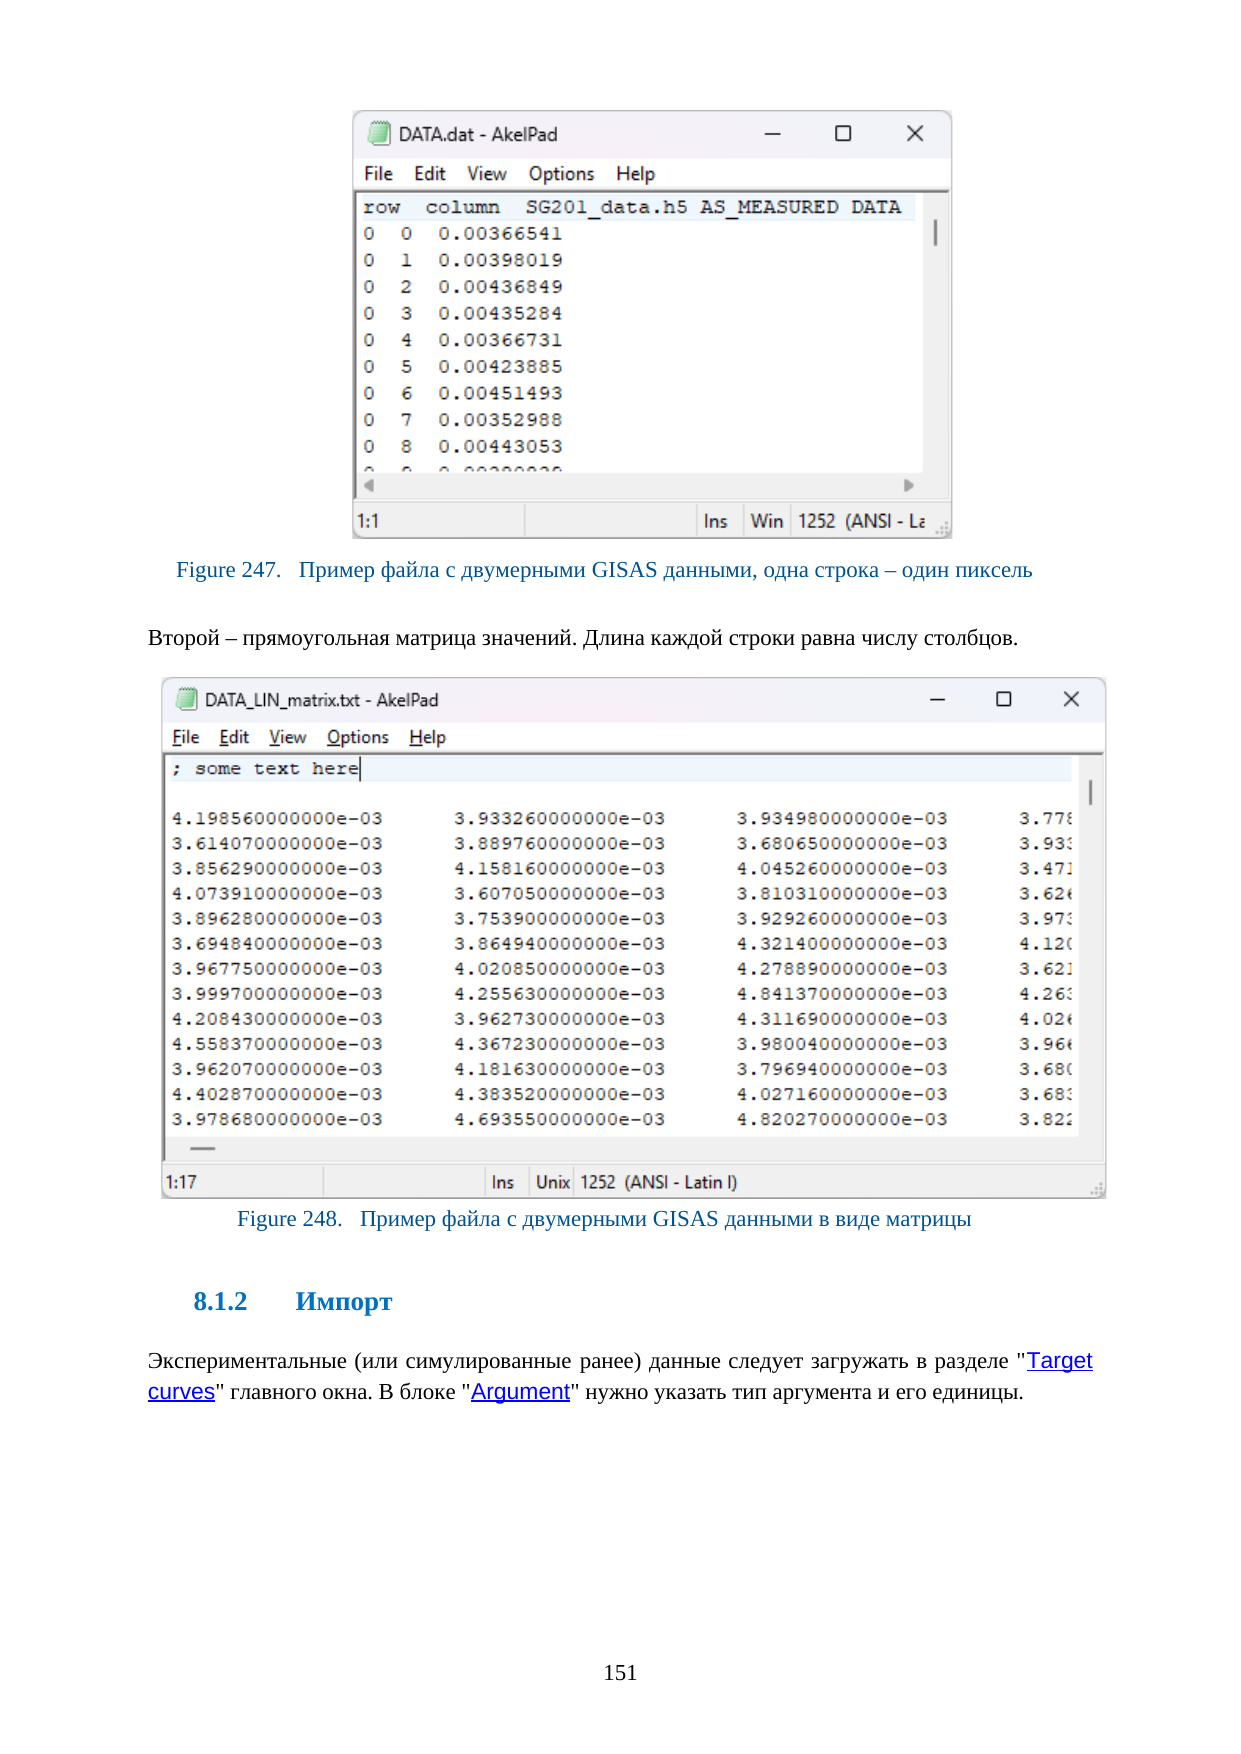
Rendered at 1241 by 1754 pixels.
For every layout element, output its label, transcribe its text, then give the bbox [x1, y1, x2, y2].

picture [352, 110, 953, 539]
subtitle Импорт [193, 1285, 1093, 1316]
text Второй – прямоугольная матрица значений. Длина каждой строки равна числу столбцов. [148, 623, 1093, 650]
text Экспериментальные (или симулированные ранее) данные следует загружать в разделе "Target curves" главного окна. В блоке "Argument" нужно указать тип аргумента и его единицы. [148, 1347, 1093, 1404]
picture [161, 677, 1107, 1199]
list Пример файла c двумерными GISAS данными в виде матрицы [178, 1199, 1093, 1231]
